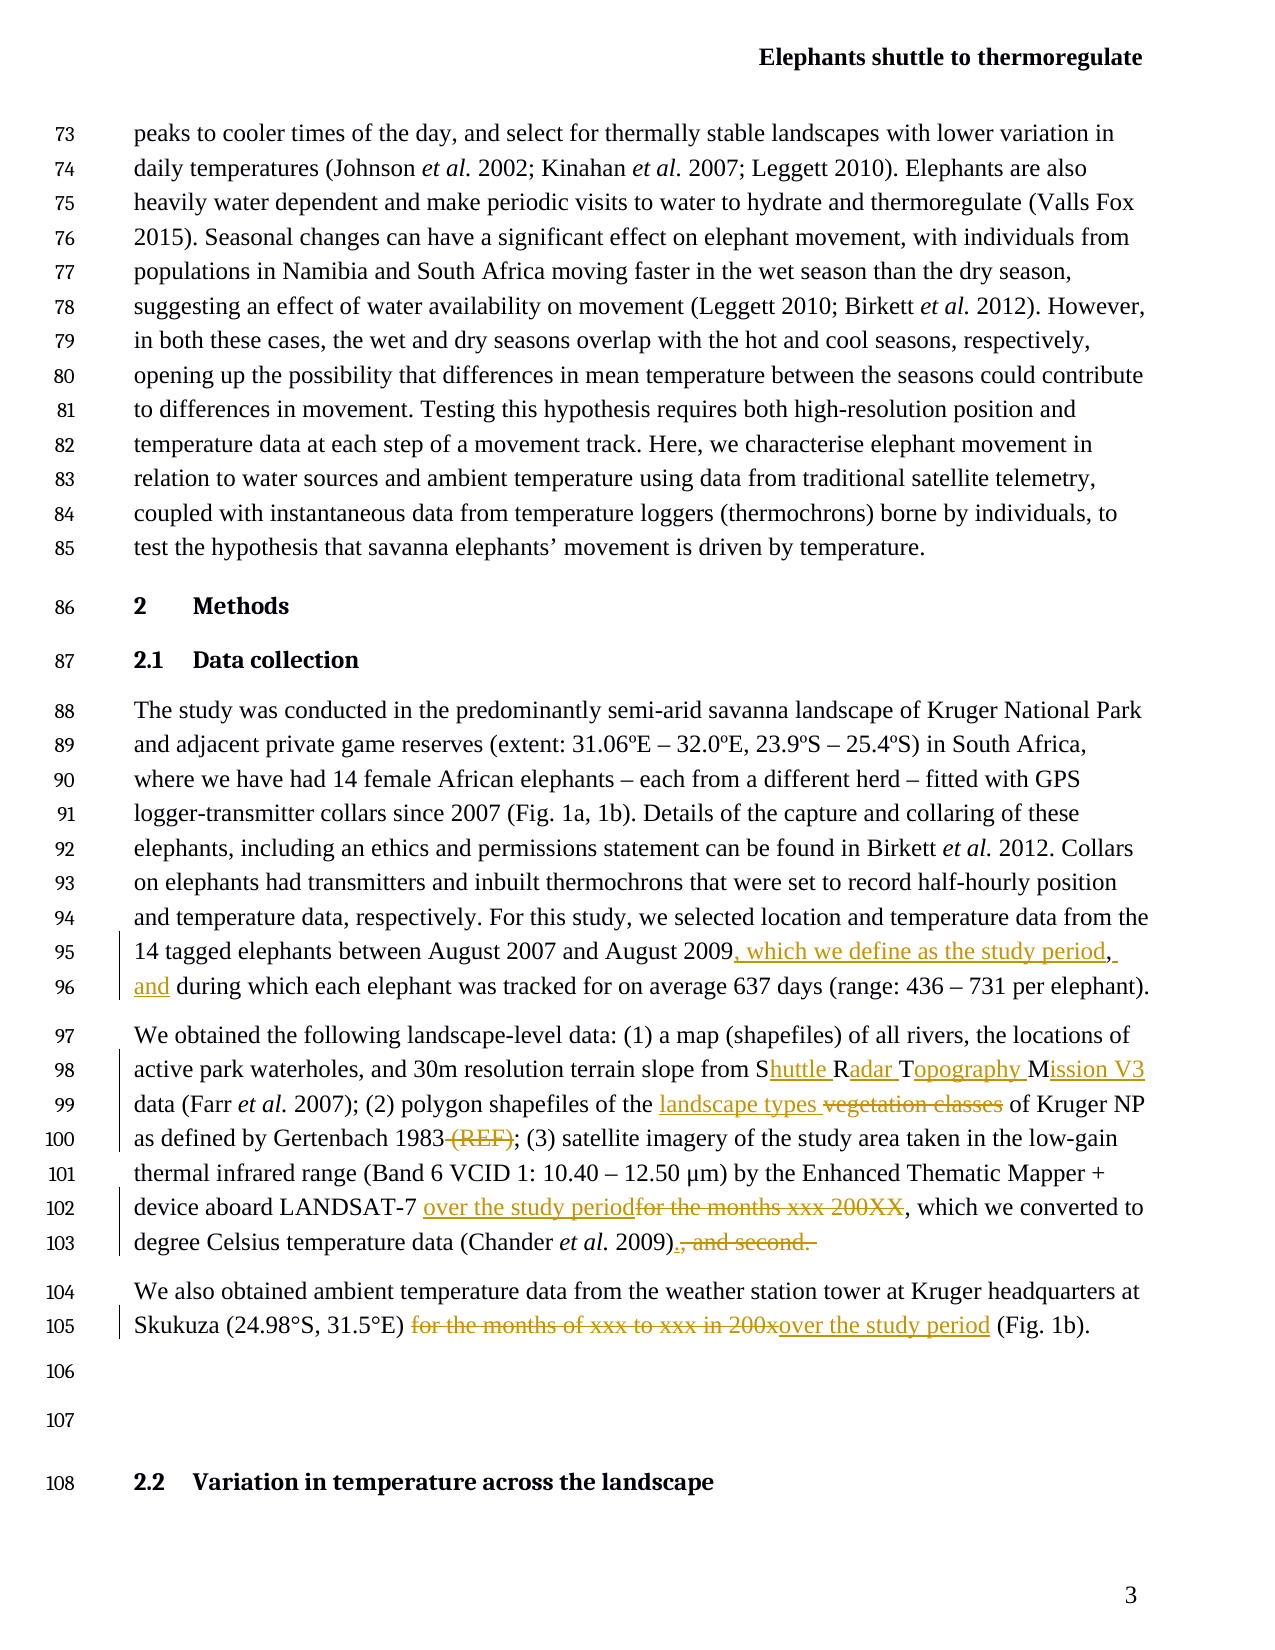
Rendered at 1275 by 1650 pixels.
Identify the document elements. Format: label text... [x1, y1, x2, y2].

subtitle Variation in temperature across the landscape [133, 1468, 1152, 1497]
subtitle Data collection [133, 646, 1152, 674]
text The study was conducted in the predominantly semi-arid savanna landscape of Kruger National Park and adjacent private game reserves (extent: 31.06ºE – 32.0ºE, 23.9ºS – 25.4ºS) in South Africa, where we have had 14 female African elephants – each from a different herd – fitted with GPS logger-transmitter collars since 2007 (Fig. 1a, 1b). Details of the capture and collaring of these elephants, including an ethics and permissions statement can be found in Birkett et al. 2012. Collars on elephants had transmitters and inbuilt thermochrons that were set to record half-hourly position and temperature data, respectively. For this study, we selected location and temperature data from the 14 tagged elephants between August 2007 and August 2009, during which each elephant was tracked for on average 637 days (range: 436 – 731 per elephant). [133, 695, 1152, 1000]
subtitle Methods [133, 592, 1152, 621]
text We also obtained ambient temperature data from the weather station tower at Kruger headquarters at Skukuza (24.98°S, 31.5°E) (Fig. 1b). [133, 1276, 1152, 1339]
text We obtained the following landscape-level data: (1) a map (shapefiles) of all rivers, the locations of active park waterholes, and 30m resolution terrain slope from SRTM data (Farr et al. 2007); (2) polygon shapefiles of the of Kruger NP as defined by Gertenbach 1983; (3) satellite imagery of the study area taken in the low-gain thermal infrared range (Band 6 VCID 1: 10.40 – 12.50 μm) by the Enhanced Thematic Mapper + device aboard LANDSAT-7 , which we converted to degree Celsius temperature data (Chander et al. 2009) [133, 1020, 1152, 1256]
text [133, 118, 1152, 561]
